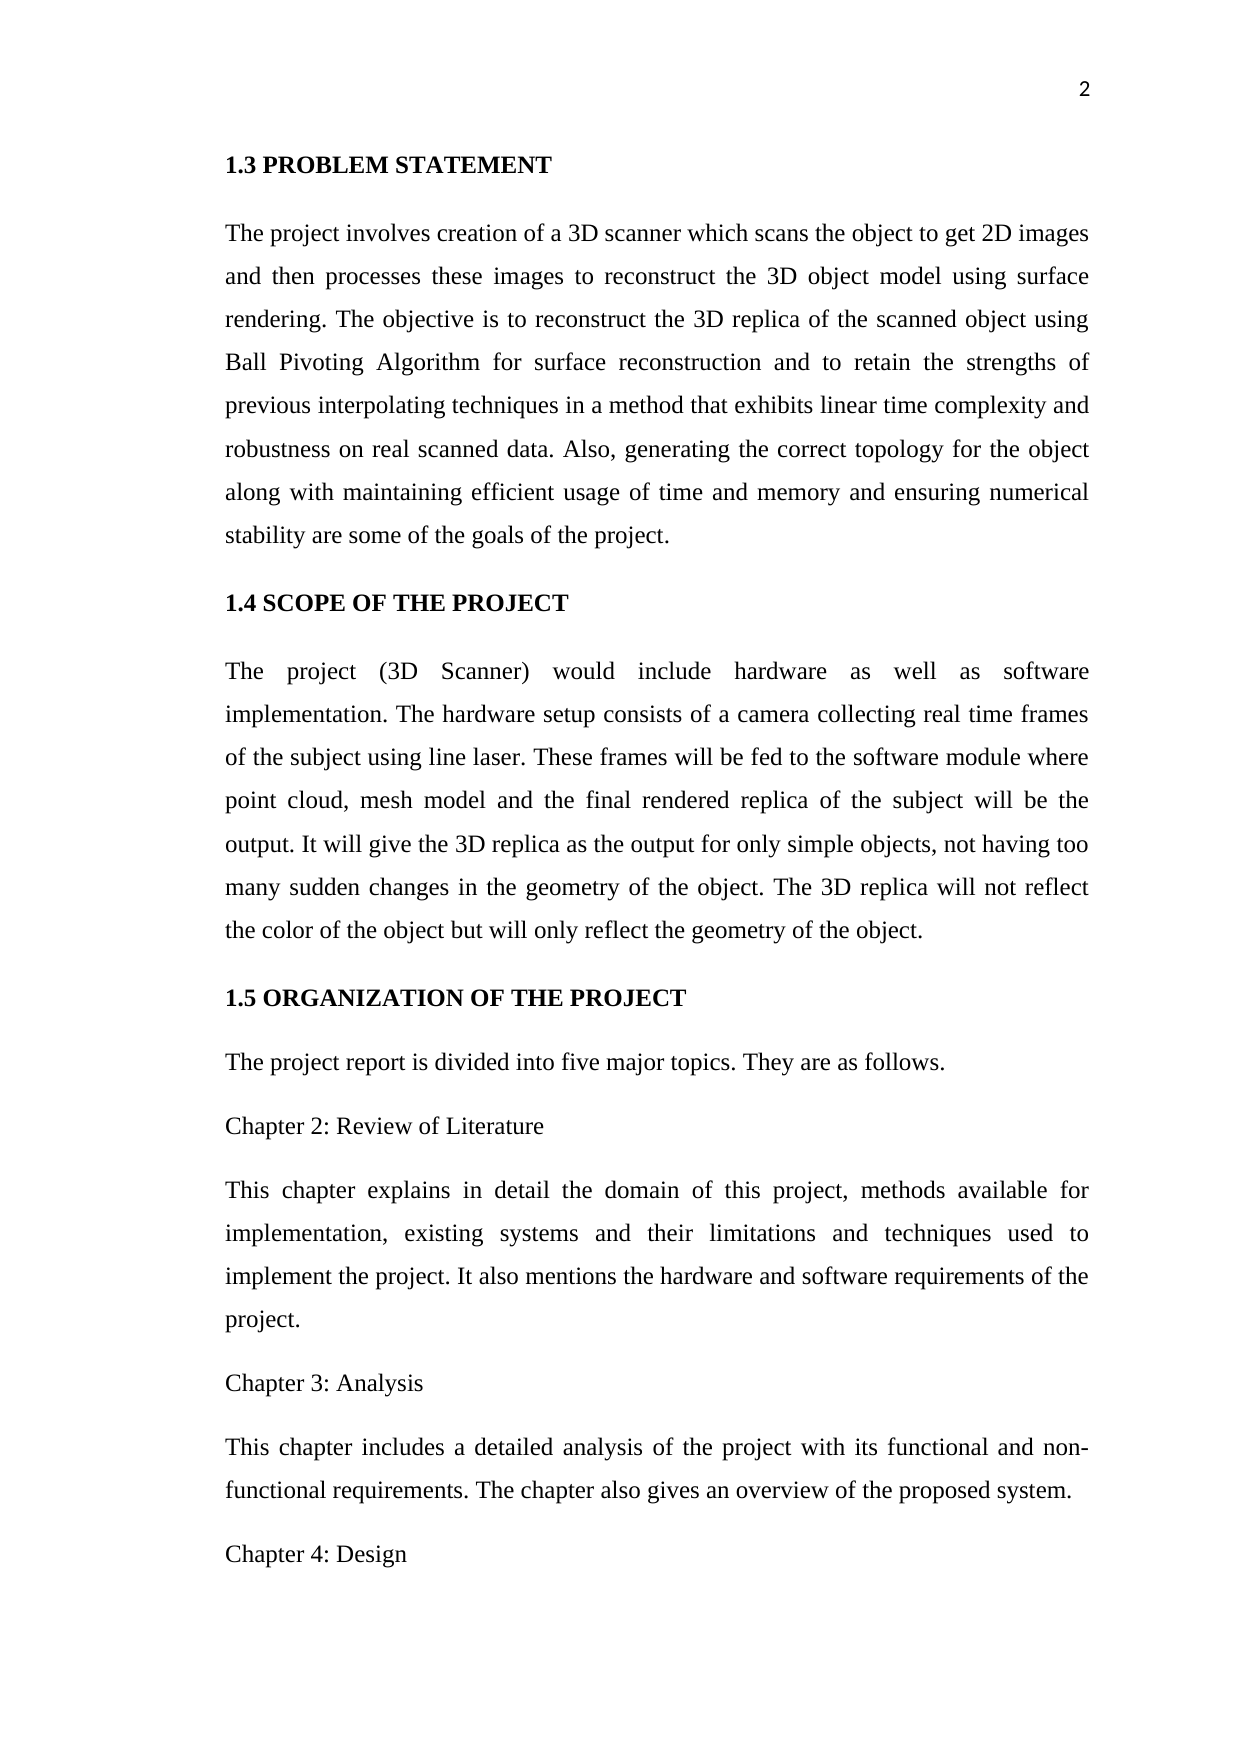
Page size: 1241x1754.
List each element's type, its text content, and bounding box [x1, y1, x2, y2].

text 1.4 SCOPE OF THE PROJECT [225, 588, 1090, 617]
text The project involves creation of a 3D scanner which scans the object to get 2D images and then processes these images to reconstruct the 3D object model using surface rendering. The objective is to reconstruct the 3D replica of the scanned object using Ball Pivoting Algorithm for surface reconstruction and to retain the strengths of previous interpolating techniques in a method that exhibits linear time complexity and robustness on real scanned data. Also, generating the correct topology for the object along with maintaining efficient usage of time and memory and ensuring numerical stability are some of the goals of the project. [225, 218, 1090, 549]
text 1.3 PROBLEM STATEMENT [225, 150, 1090, 179]
text Chapter 3: Analysis [225, 1368, 1090, 1397]
text The project (3D Scanner) would include hardware as well as software implementation. The hardware setup consists of a camera collecting real time frames of the subject using line laser. These frames will be fed to the software module where point cloud, mesh model and the final rendered replica of the subject will be the output. It will give the 3D replica as the output for only simple objects, not having too many sudden changes in the geometry of the object. The 3D replica will not reflect the color of the object but will only reflect the geometry of the object. [225, 656, 1090, 944]
text Chapter 4: Design [225, 1539, 1090, 1568]
text This chapter includes a detailed analysis of the project with its functional and non-functional requirements. The chapter also gives an overview of the proposed system. [225, 1432, 1090, 1504]
text The project report is divided into five major topics. They are as follows. [225, 1047, 1090, 1076]
text Chapter 2: Review of Literature [225, 1111, 1090, 1140]
text This chapter explains in detail the domain of this project, methods available for implementation, existing systems and their limitations and techniques used to implement the project. It also mentions the hardware and software requirements of the project. [225, 1175, 1090, 1333]
text 1.5 ORGANIZATION OF THE PROJECT [225, 983, 1090, 1012]
